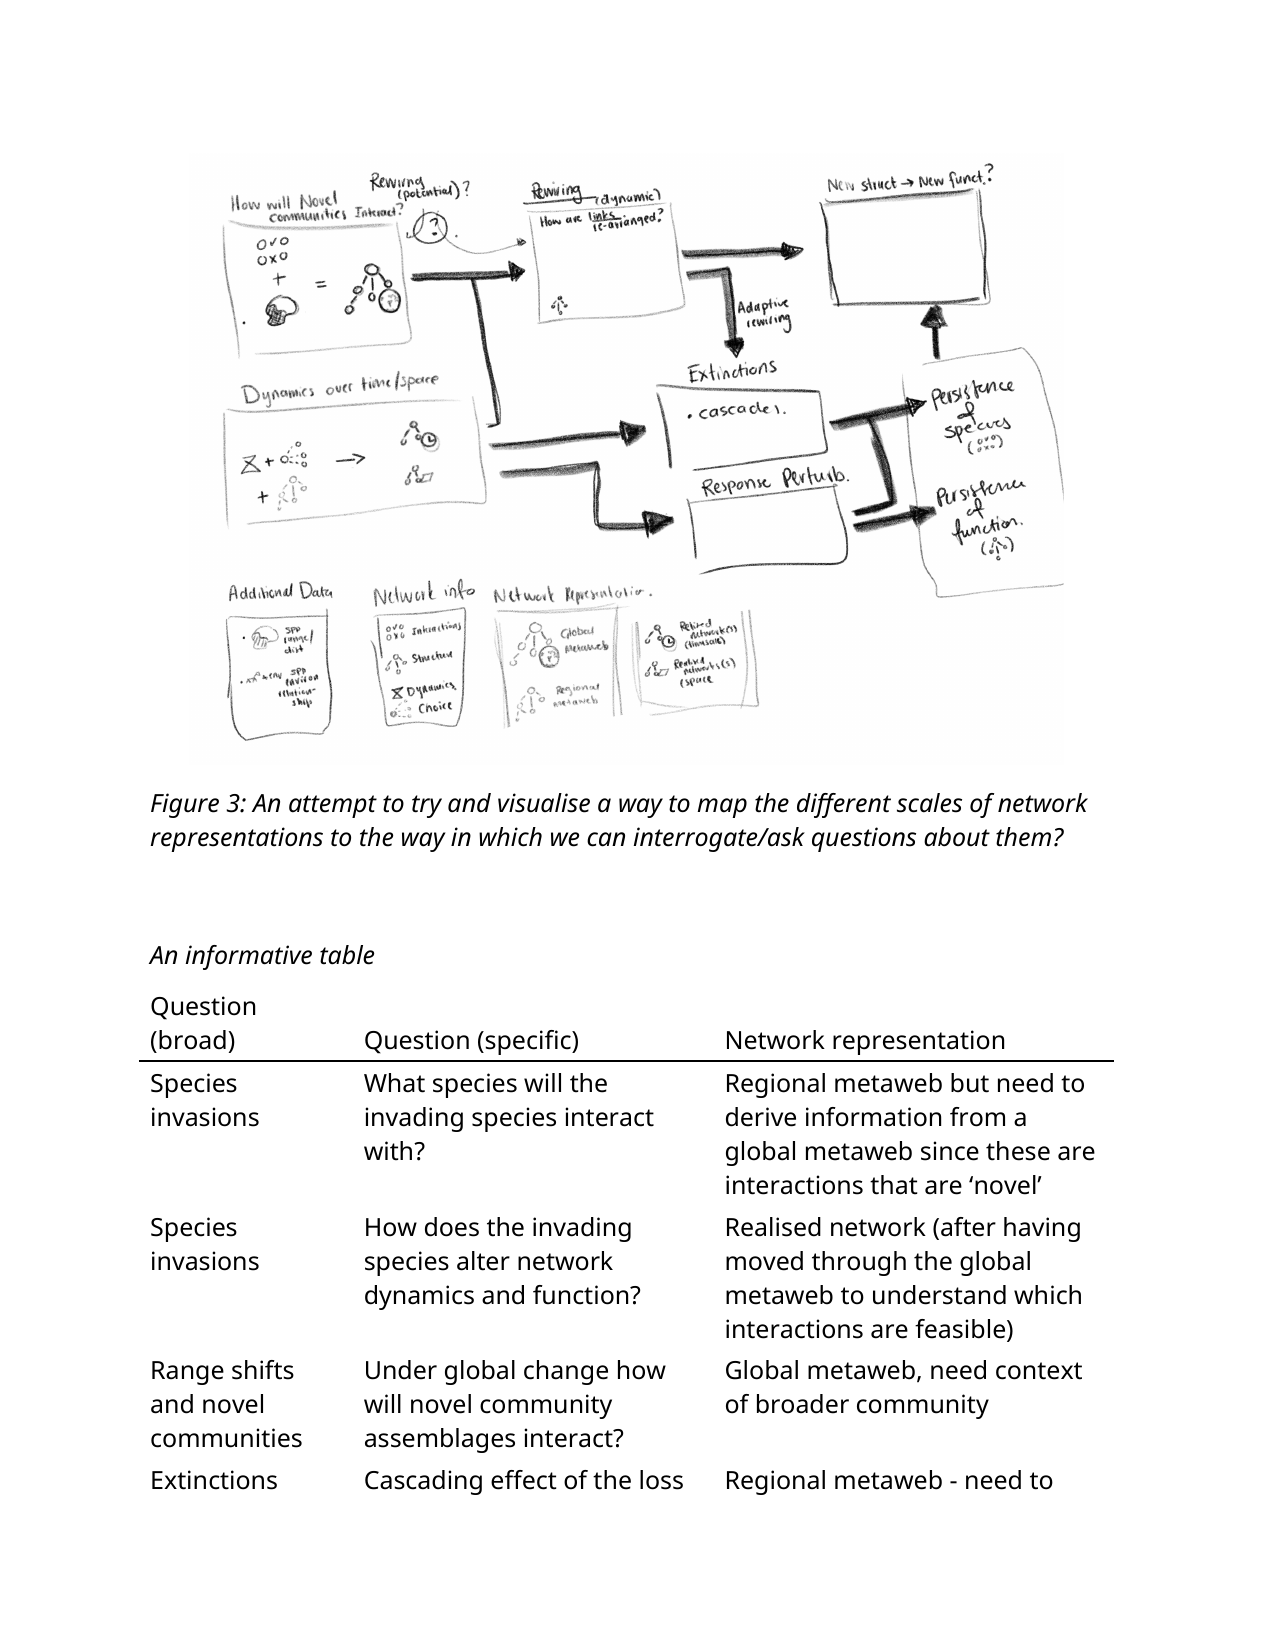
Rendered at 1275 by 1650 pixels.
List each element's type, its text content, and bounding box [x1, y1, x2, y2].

table_header Network representation [713, 985, 1114, 1060]
text An informative table [150, 938, 1125, 972]
table_header Question (specific) [352, 985, 713, 1060]
picture [188, 153, 1064, 765]
table_header Question (broad) [139, 985, 352, 1060]
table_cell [713, 1459, 1114, 1497]
table_cell Regional metaweb but need to derive information from a global metaweb since these are interactions that are ‘novel’ [713, 1062, 1114, 1205]
table_cell Global metaweb, need context of broader community [713, 1349, 1114, 1459]
table_cell Range shifts and novel communities [139, 1349, 352, 1459]
table_header Figure 3: An attempt to try and visualise a way to map the different scales of network representations to the way in which we can interrogate/ask questions about them? [139, 150, 1114, 866]
table_cell What species will the invading species interact with? [352, 1062, 713, 1205]
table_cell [352, 1459, 713, 1497]
table_cell How does the invading species alter network dynamics and function? [352, 1205, 713, 1349]
table_cell Species invasions [139, 1205, 352, 1349]
table_cell Species invasions [139, 1062, 352, 1205]
table_cell Under global change how will novel community assemblages interact? [352, 1349, 713, 1459]
table_cell Extinctions [139, 1459, 352, 1497]
table_cell Realised network (after having moved through the global metaweb to understand which interactions are feasible) [713, 1205, 1114, 1349]
